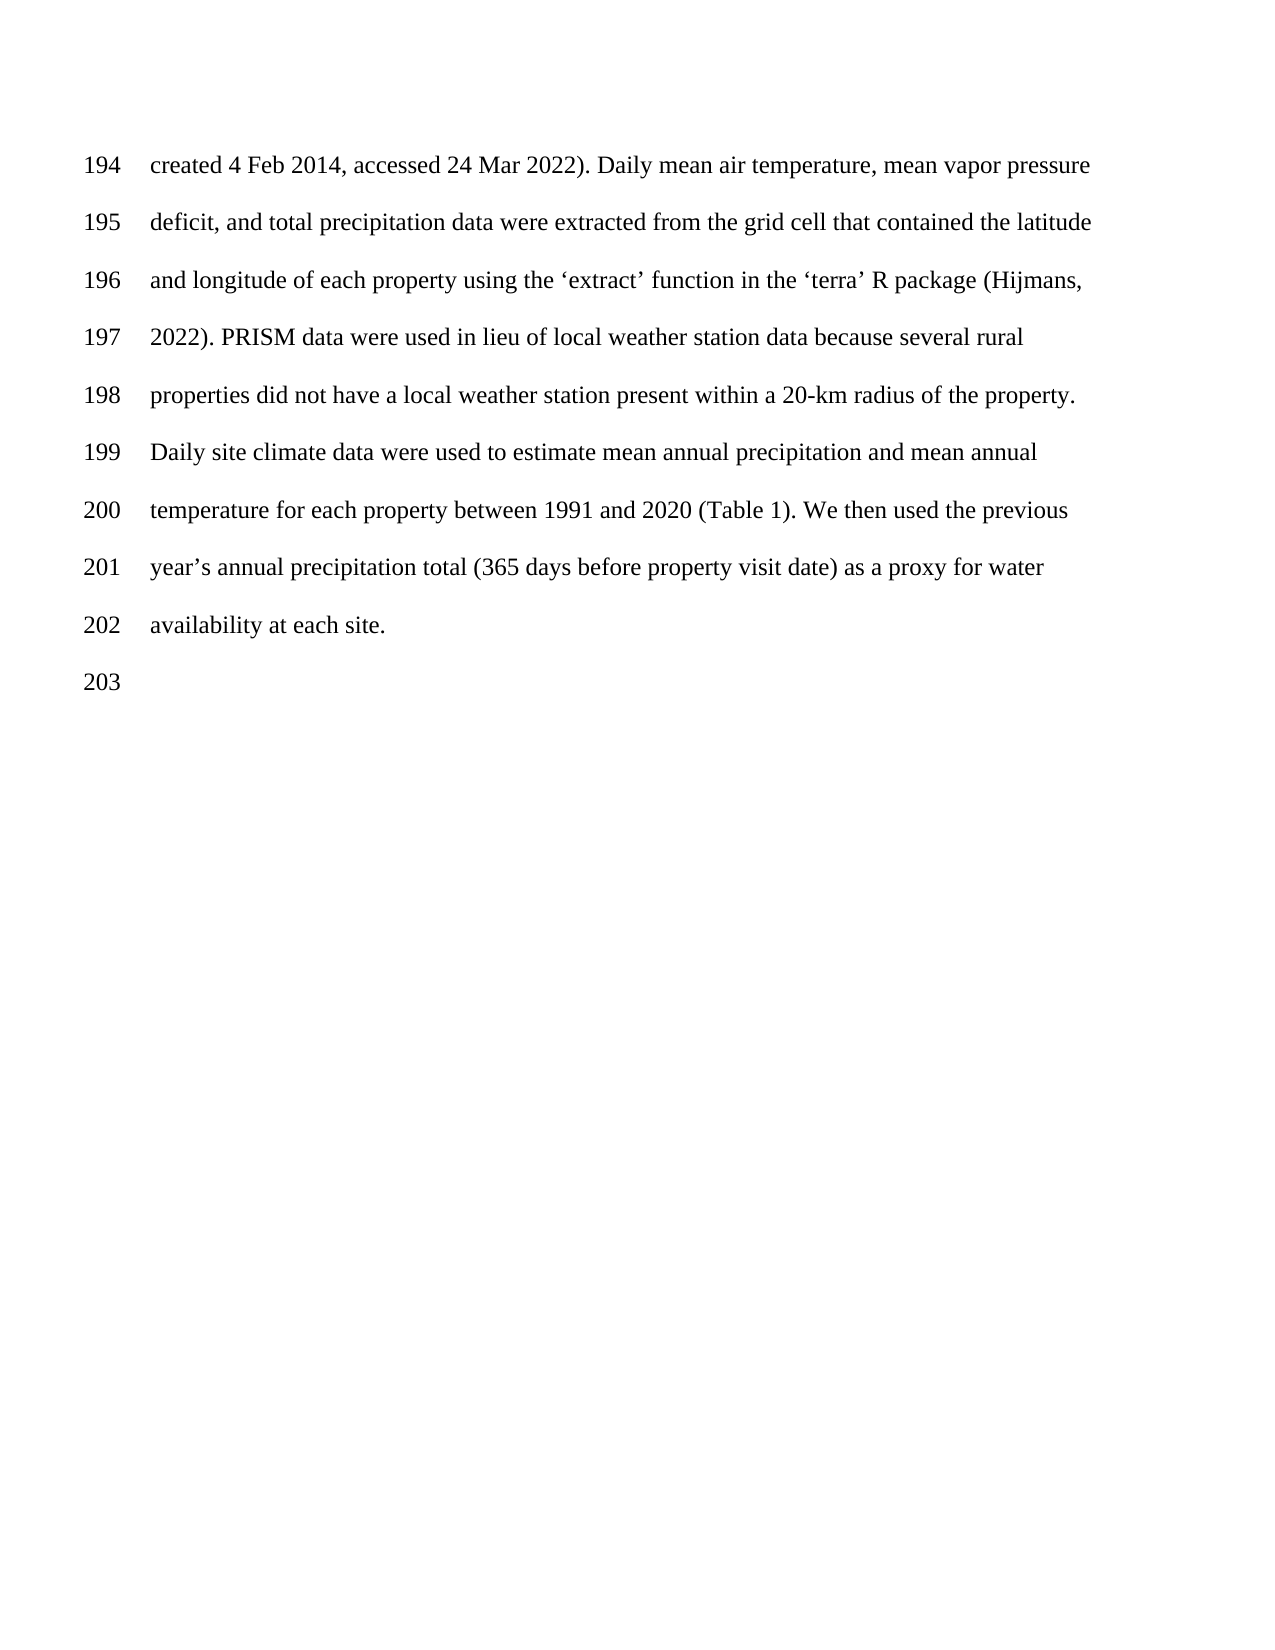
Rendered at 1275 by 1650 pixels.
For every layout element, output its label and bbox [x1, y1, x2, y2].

text [150, 150, 1125, 639]
